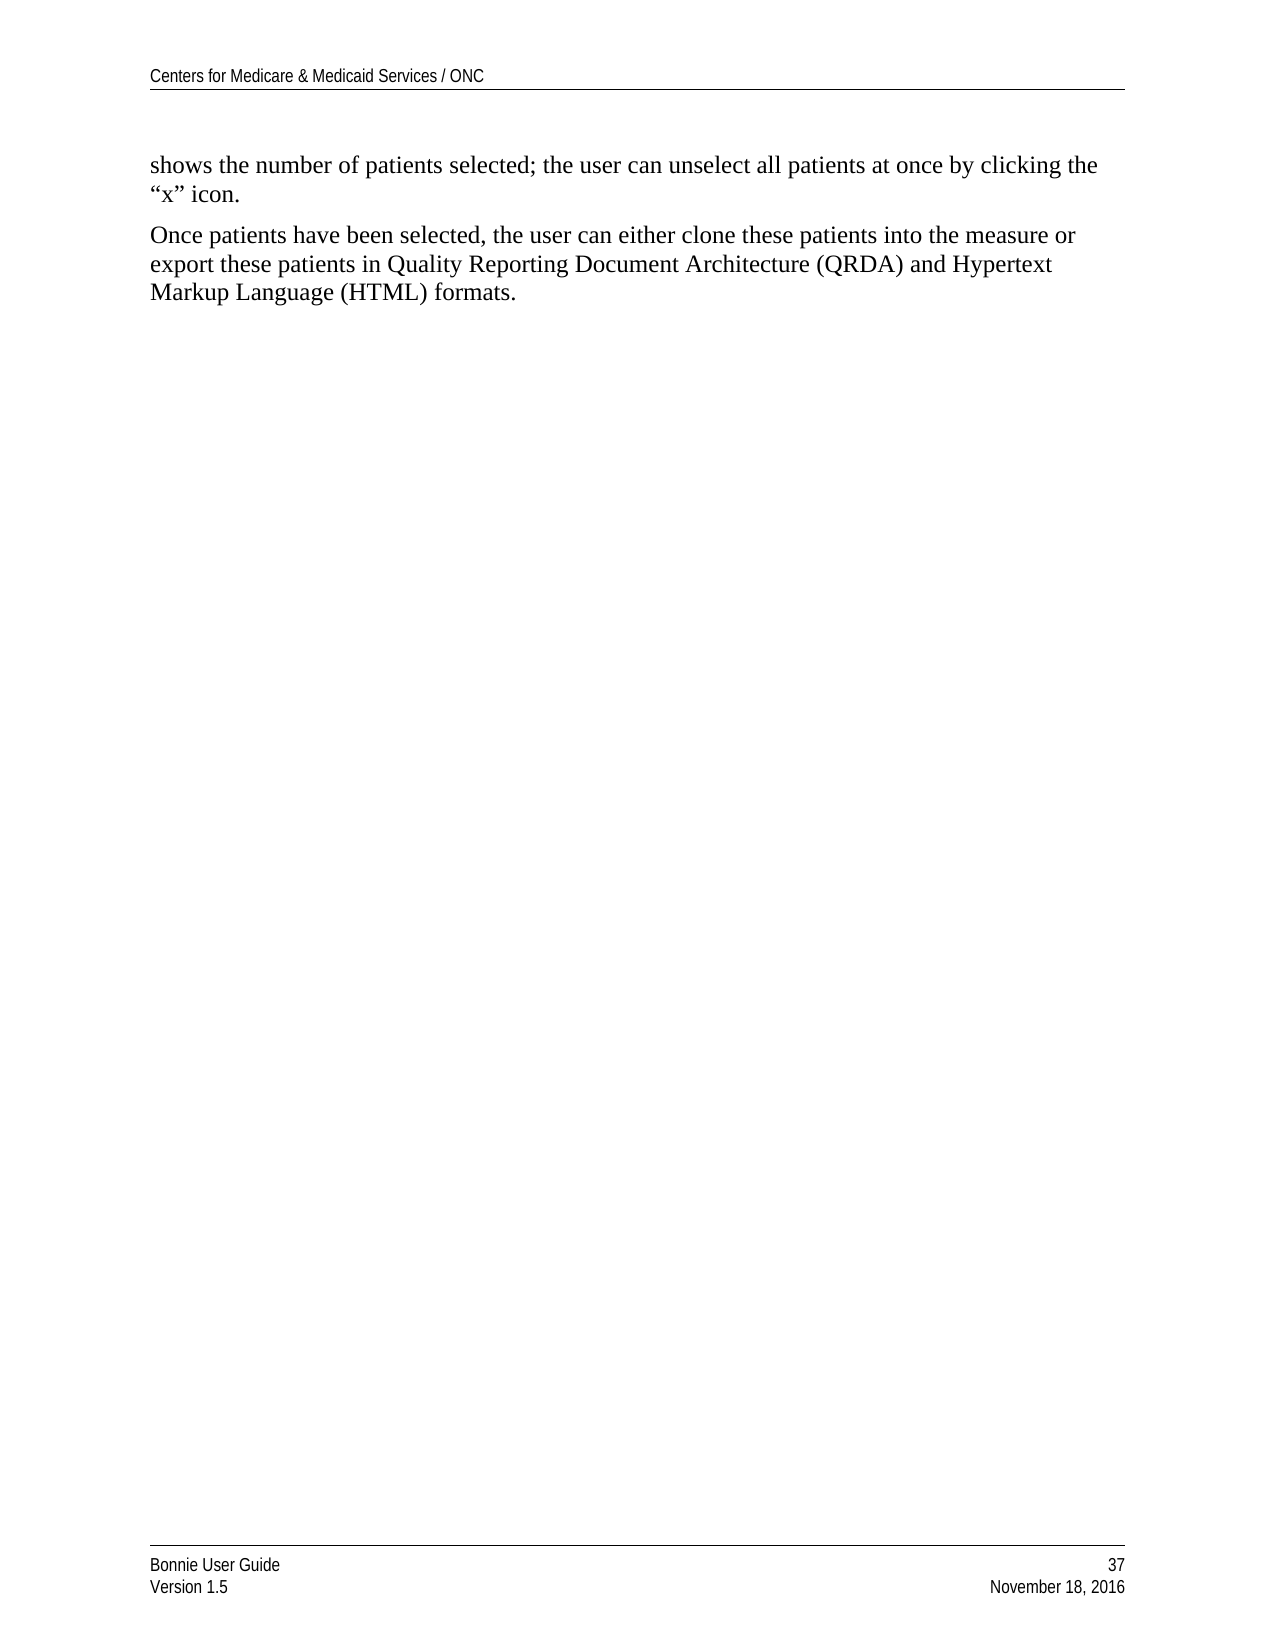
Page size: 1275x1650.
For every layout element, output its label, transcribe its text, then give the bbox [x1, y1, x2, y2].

text Once patients have been selected, the user can either clone these patients into the measure or export these patients in Quality Reporting Document Architecture (QRDA) and Hypertext Markup Language (HTML) formats. [150, 220, 1125, 306]
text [150, 150, 1125, 207]
